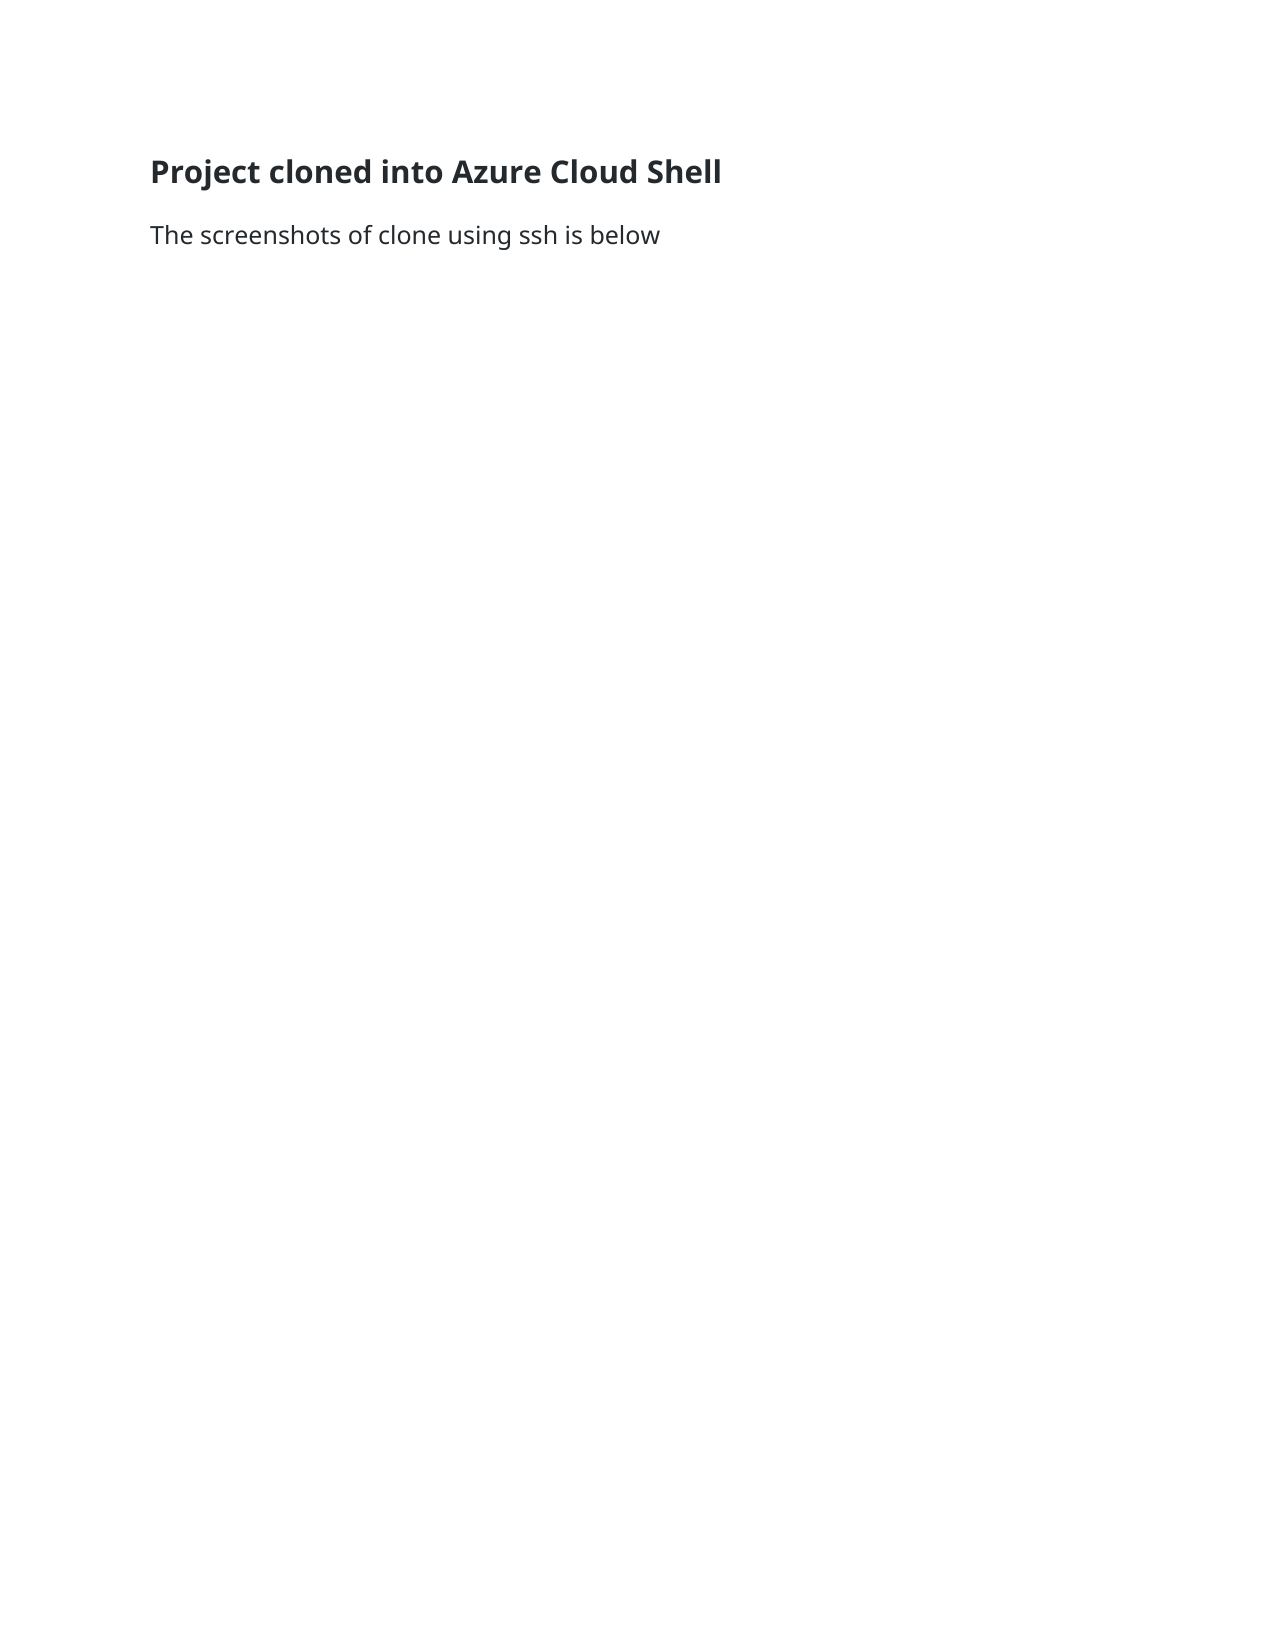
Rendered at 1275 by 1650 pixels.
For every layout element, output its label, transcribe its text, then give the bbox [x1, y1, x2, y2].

text The screenshots of clone using ssh is below [150, 218, 1125, 252]
text Project cloned into Azure Cloud Shell [150, 150, 1125, 193]
